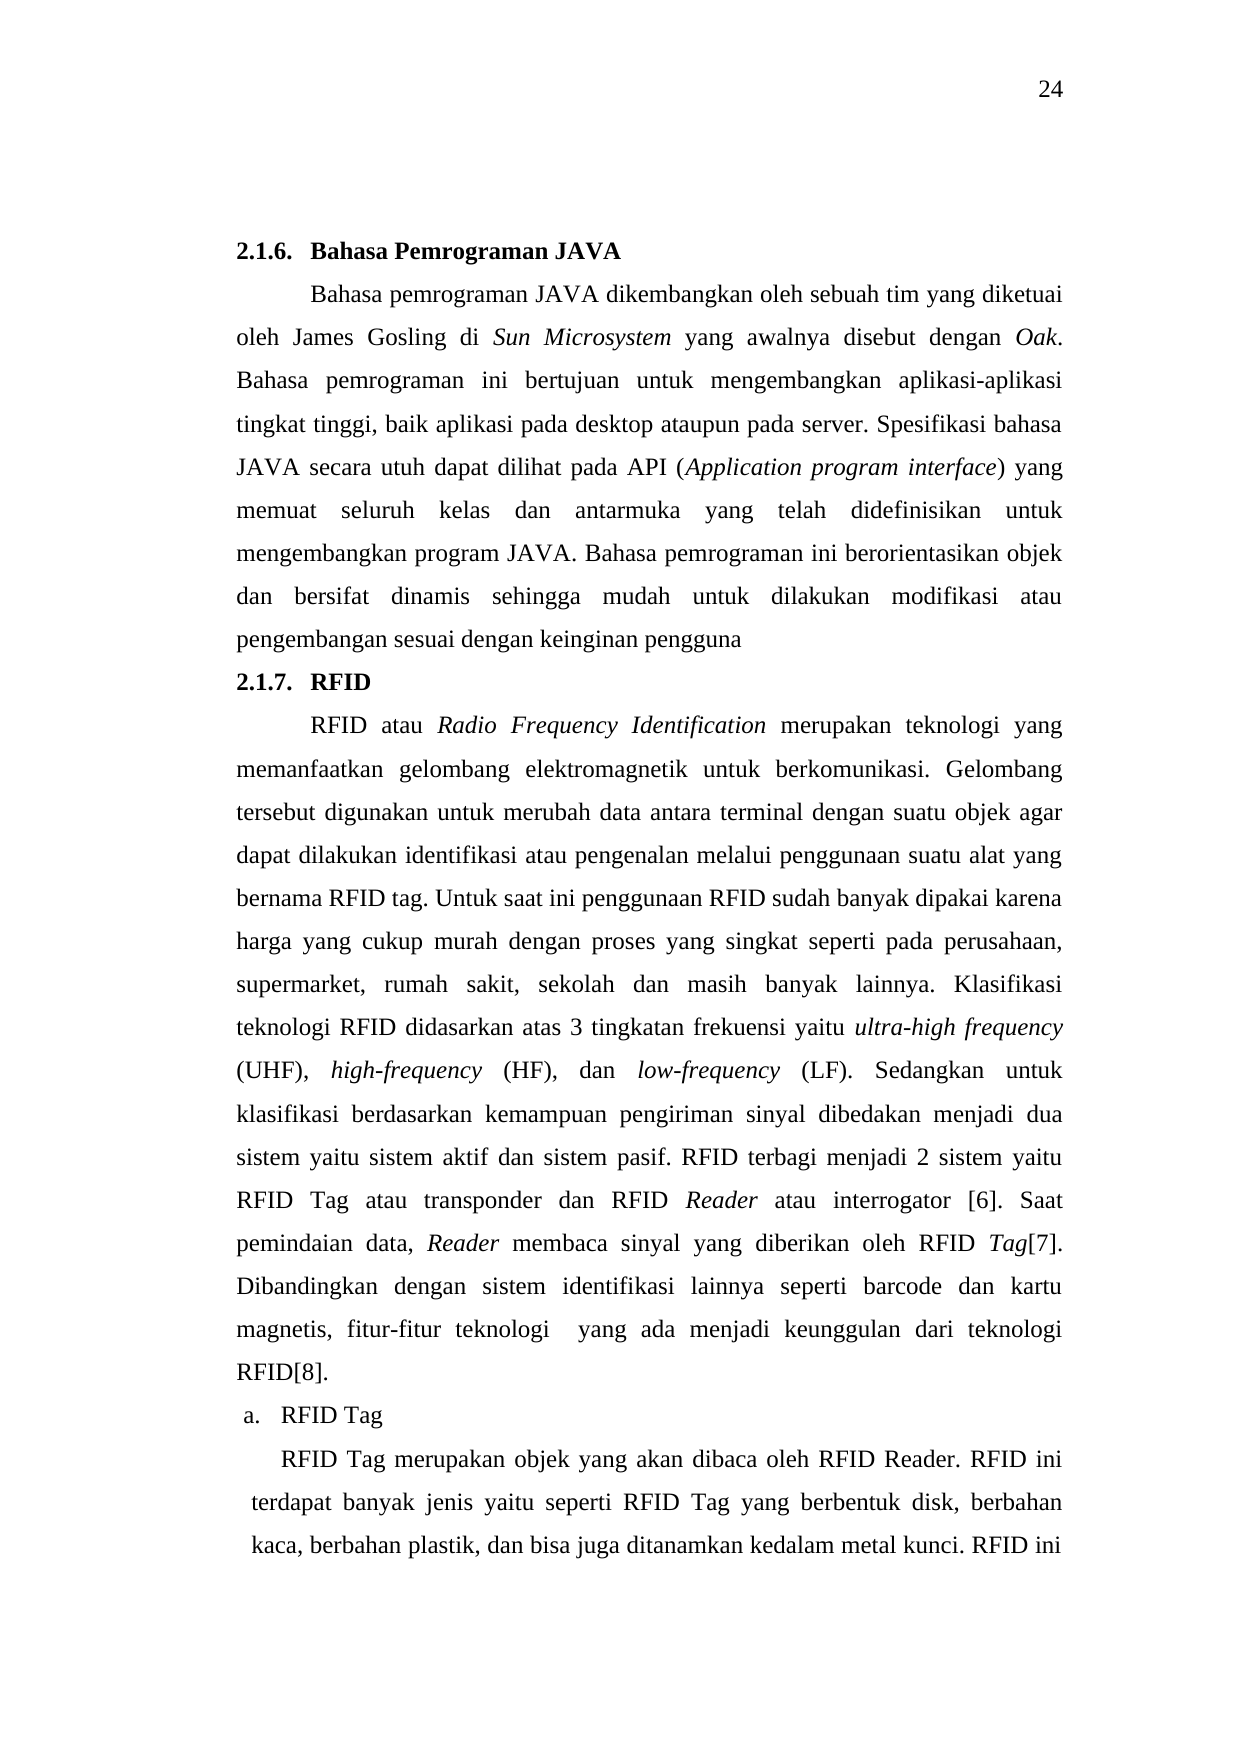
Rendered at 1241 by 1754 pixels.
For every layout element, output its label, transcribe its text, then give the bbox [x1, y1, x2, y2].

text Bahasa pemrograman JAVA dikembangkan oleh sebuah tim yang diketuai oleh James Gosling di Sun Microsystem yang awalnya disebut dengan Oak. Bahasa pemrograman ini bertujuan untuk mengembangkan aplikasi-aplikasi tingkat tinggi, baik aplikasi pada desktop ataupun pada server. Spesifikasi bahasa JAVA secara utuh dapat dilihat pada API (Application program interface) yang memuat seluruh kelas dan antarmuka yang telah didefinisikan untuk mengembangkan program JAVA. Bahasa pemrograman ini berorientasikan objek dan bersifat dinamis sehingga mudah untuk dilakukan modifikasi atau pengembangan sesuai dengan keinginan pengguna [236, 279, 1063, 653]
list RFID Tag [243, 1401, 1063, 1429]
subtitle RFID [236, 667, 1063, 696]
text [251, 1444, 1063, 1559]
text RFID atau Radio Frequency Identification merupakan teknologi yang memanfaatkan gelombang elektromagnetik untuk berkomunikasi. Gelombang tersebut digunakan untuk merubah data antara terminal dengan suatu objek agar dapat dilakukan identifikasi atau pengenalan melalui penggunaan suatu alat yang bernama RFID tag. Untuk saat ini penggunaan RFID sudah banyak dipakai karena harga yang cukup murah dengan proses yang singkat seperti pada perusahaan, supermarket, rumah sakit, sekolah dan masih banyak lainnya. Klasifikasi teknologi RFID didasarkan atas 3 tingkatan frekuensi yaitu ultra-high frequency (UHF), high-frequency (HF), dan low-frequency (LF). Sedangkan untuk klasifikasi berdasarkan kemampuan pengiriman sinyal dibedakan menjadi dua sistem yaitu sistem aktif dan sistem pasif. RFID terbagi menjadi 2 sistem yaitu RFID Tag atau transponder dan RFID Reader atau interrogator [6]. Saat pemindaian data, Reader membaca sinyal yang diberikan oleh RFID Tag[7]. Dibandingkan dengan sistem identifikasi lainnya seperti barcode dan kartu magnetis, fitur-fitur teknologi yang ada menjadi keunggulan dari teknologi RFID[8]. [236, 711, 1063, 1386]
subtitle Bahasa Pemrograman JAVA [236, 236, 1063, 265]
